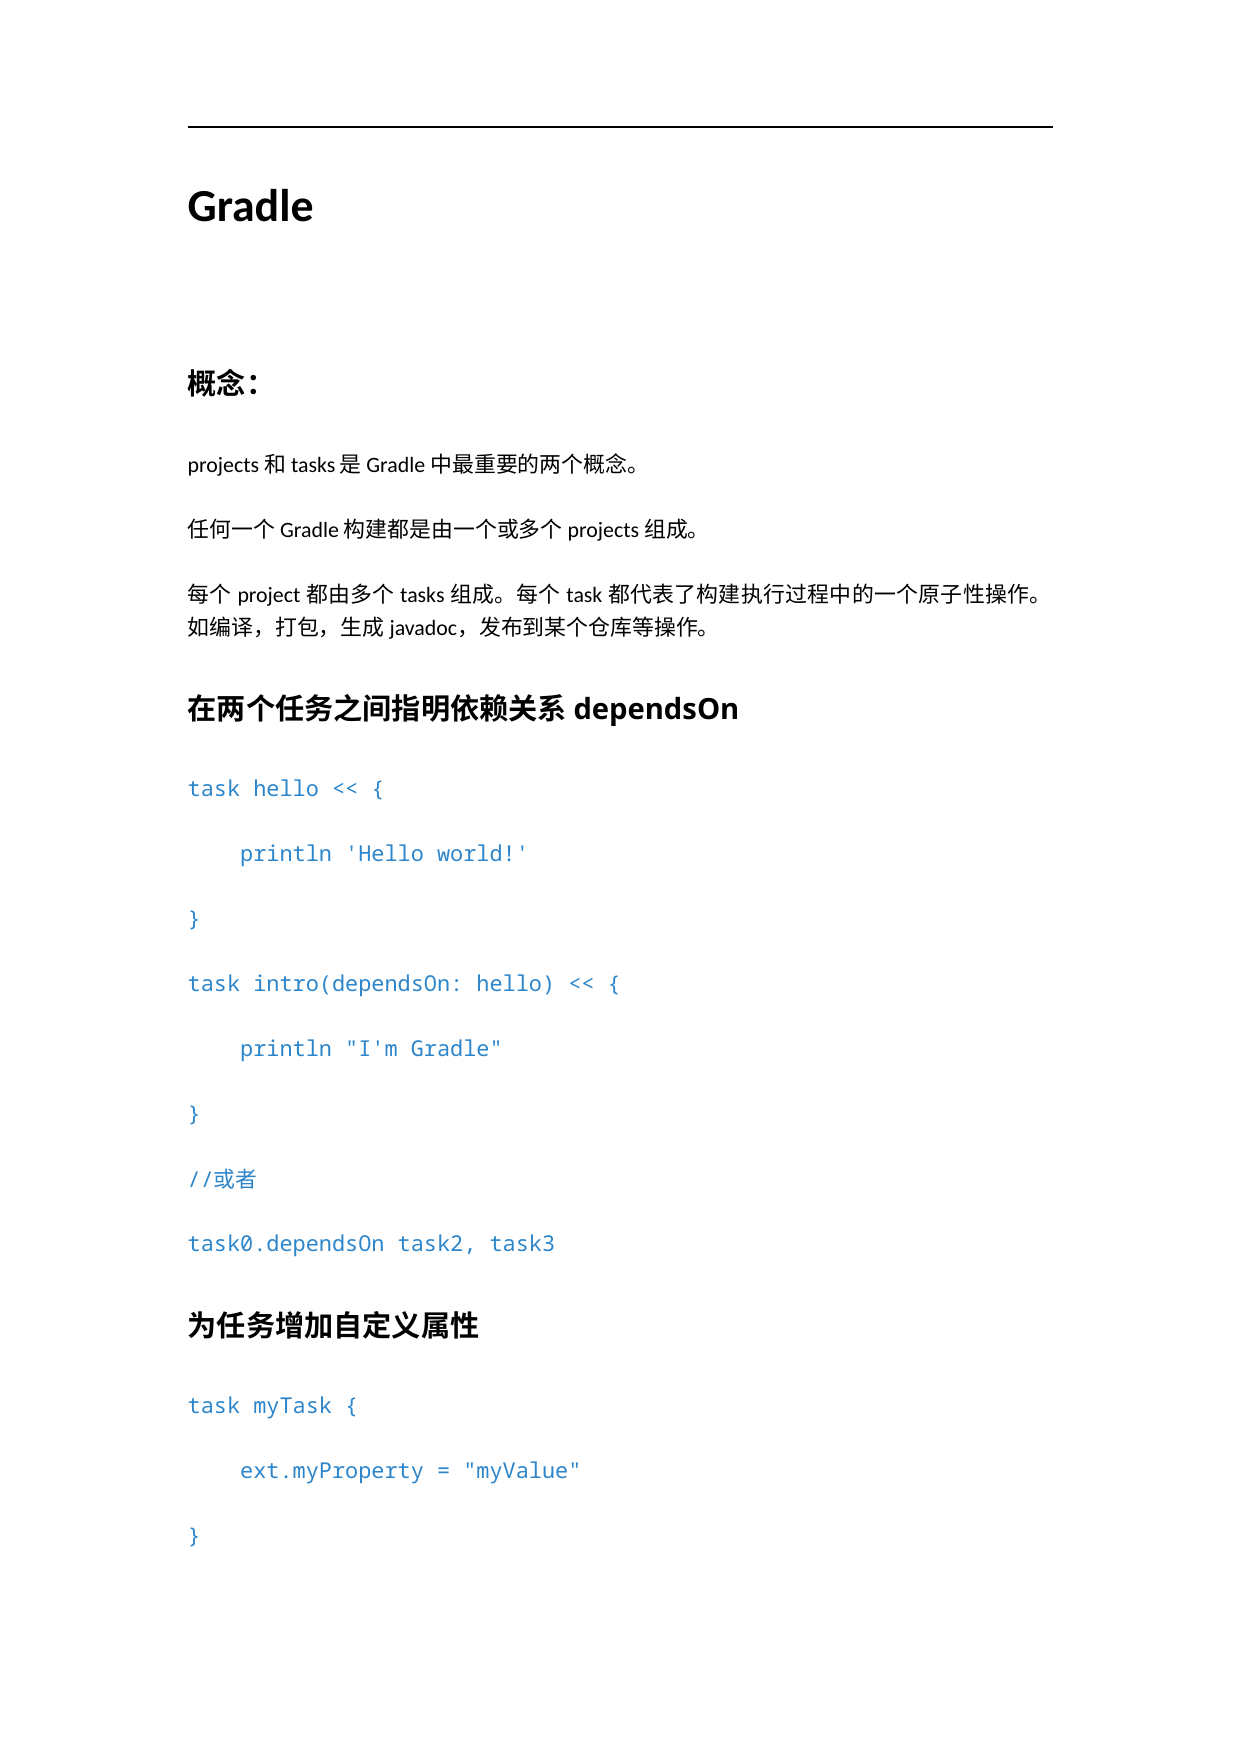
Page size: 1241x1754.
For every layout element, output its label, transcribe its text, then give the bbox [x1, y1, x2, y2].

subtitle Gradle [187, 173, 1053, 238]
text 每个 project 都由多个 tasks 组成。每个 task 都代表了构建执行过程中的一个原子性操作。如编译，打包，生成 javadoc，发布到某个仓库等操作。 [187, 577, 1053, 642]
text projects 和 tasks是 Gradle 中最重要的两个概念。 [187, 447, 1053, 479]
text task hello << { [187, 772, 1053, 804]
text } [187, 1519, 1053, 1552]
text task myTask { [187, 1389, 1053, 1422]
text println 'Hello world!' [187, 837, 1053, 869]
text } [187, 902, 1053, 934]
text task intro(dependsOn: hello) << { [187, 967, 1053, 999]
text 为任务增加自定义属性 [187, 1292, 1053, 1357]
text ext.myProperty = "myValue" [187, 1454, 1053, 1487]
text 任何一个 Gradle 构建都是由一个或多个 projects 组成。 [187, 512, 1053, 544]
text //或者 [187, 1162, 1053, 1194]
text println "I'm Gradle" [187, 1032, 1053, 1064]
text task0.dependsOn task2, task3 [187, 1227, 1053, 1259]
text 概念： [187, 349, 1053, 414]
text 在两个任务之间指明依赖关系 dependsOn [187, 674, 1053, 739]
text } [187, 1097, 1053, 1129]
